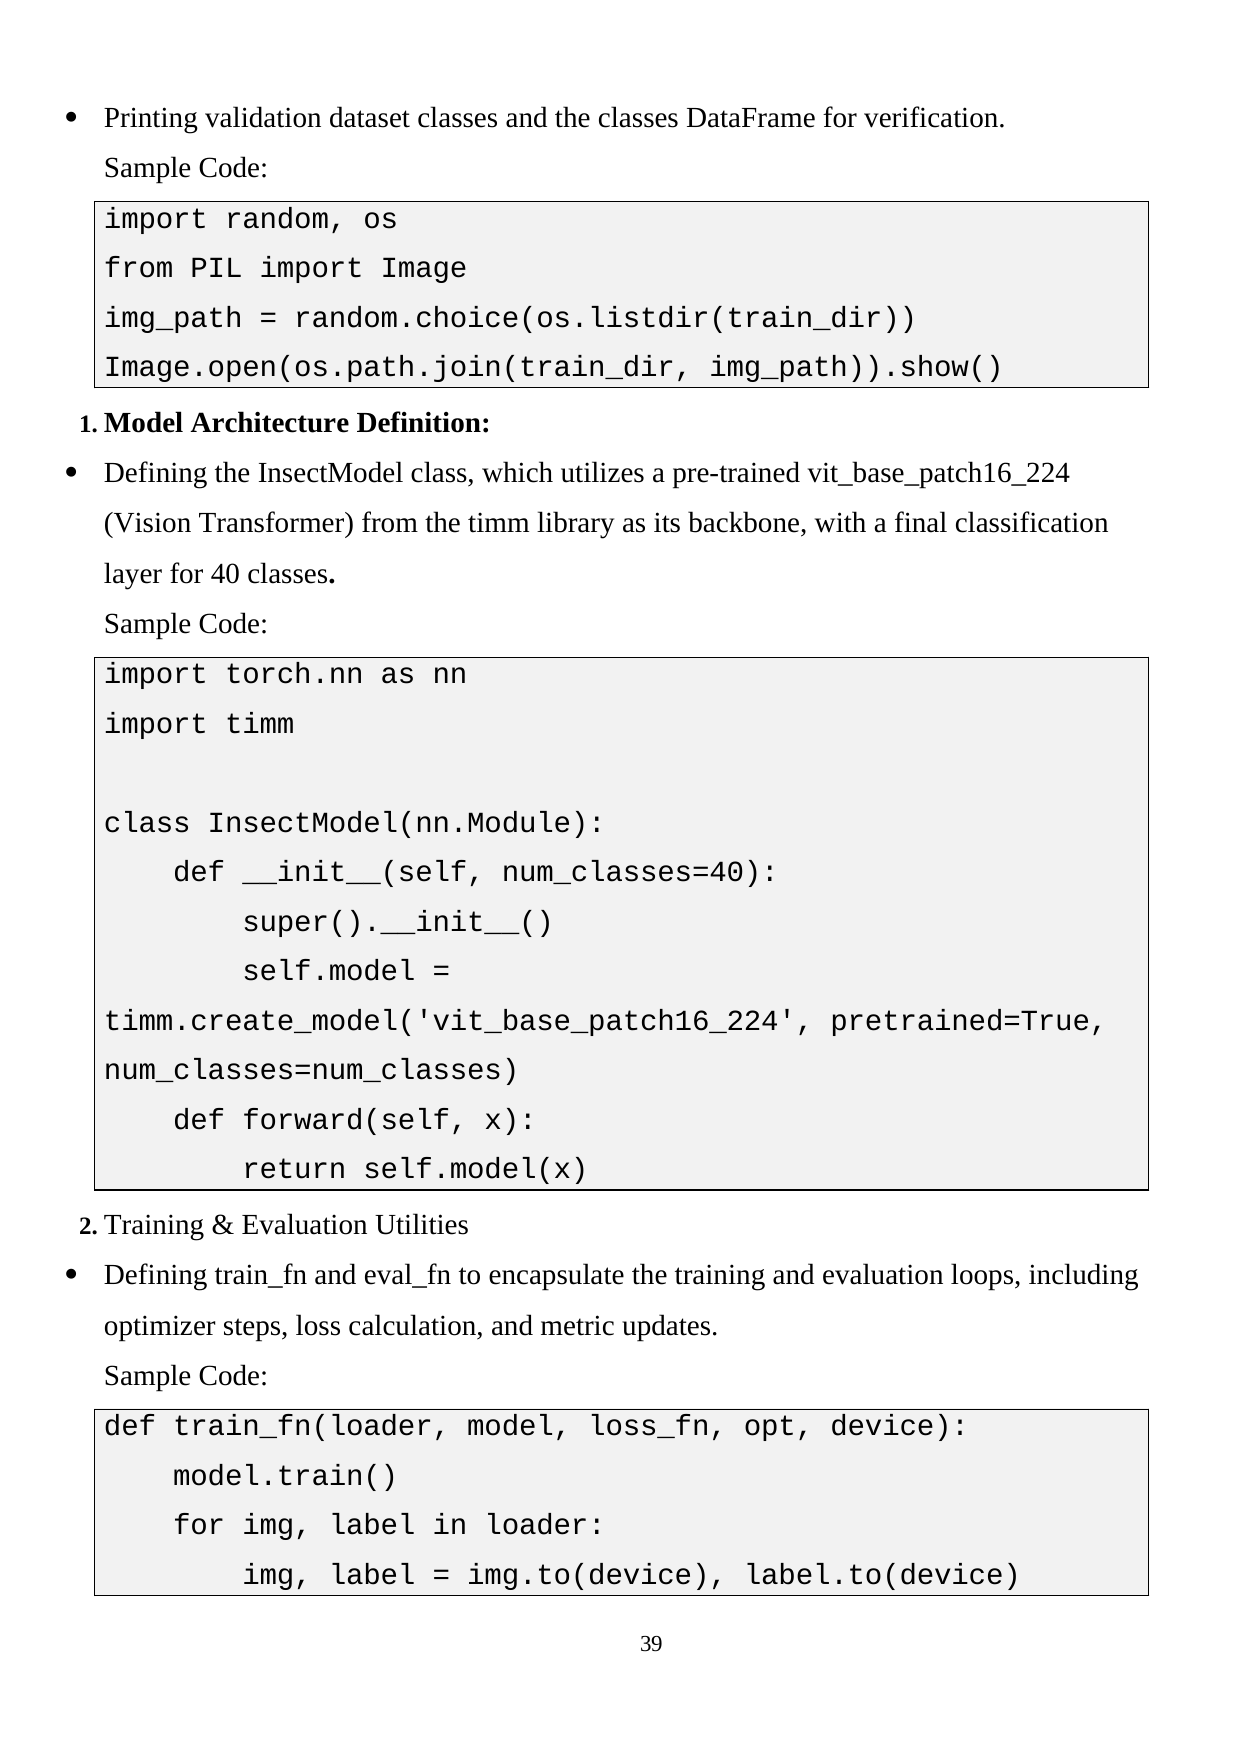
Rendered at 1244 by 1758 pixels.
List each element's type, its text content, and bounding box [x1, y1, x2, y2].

subtitle Sample Code: [104, 150, 1140, 184]
text import torch.nn as nn [95, 658, 1148, 693]
text class InsectModel(nn.Module): [95, 805, 1148, 841]
text return self.model(x) [95, 1151, 1148, 1189]
subtitle Sample Code: [104, 606, 1140, 640]
text for img, label in loader: [95, 1507, 1148, 1543]
text Image.open(os.path.join(train_dir, img_path)).show() [95, 349, 1148, 387]
subtitle Defining the InsectModel class, which utilizes a pre-trained vit_base_patch16_224 (Vision Transformer) from the timm library as its backbone, with a final classification layer for 40 classes. [66, 455, 1140, 589]
subtitle Sample Code: [104, 1358, 1140, 1392]
subtitle Training & Evaluation Utilities [79, 1207, 1140, 1241]
text def forward(self, x): [95, 1102, 1148, 1138]
text def __init__(self, num_classes=40): [95, 854, 1148, 891]
text model.train() [95, 1458, 1148, 1494]
subtitle Model Architecture Definition: [79, 405, 1140, 438]
subtitle Defining train_fn and eval_fn to encapsulate the training and evaluation loops, including optimizer steps, loss calculation, and metric updates. [66, 1257, 1140, 1341]
text from PIL import Image [95, 250, 1148, 286]
text def train_fn(loader, model, loss_fn, opt, device): [95, 1410, 1148, 1444]
text super().__init__() [95, 904, 1148, 940]
text self.model = timm.create_model('vit_base_patch16_224', pretrained=True, num_classes=num_classes) [95, 953, 1148, 1088]
text img_path = random.choice(os.listdir(train_dir)) [95, 300, 1148, 336]
subtitle Printing validation dataset classes and the classes DataFrame for verification. [66, 100, 1140, 134]
text import random, os [95, 202, 1148, 237]
text import timm [95, 706, 1148, 742]
text img, label = img.to(device), label.to(device) [95, 1557, 1148, 1595]
